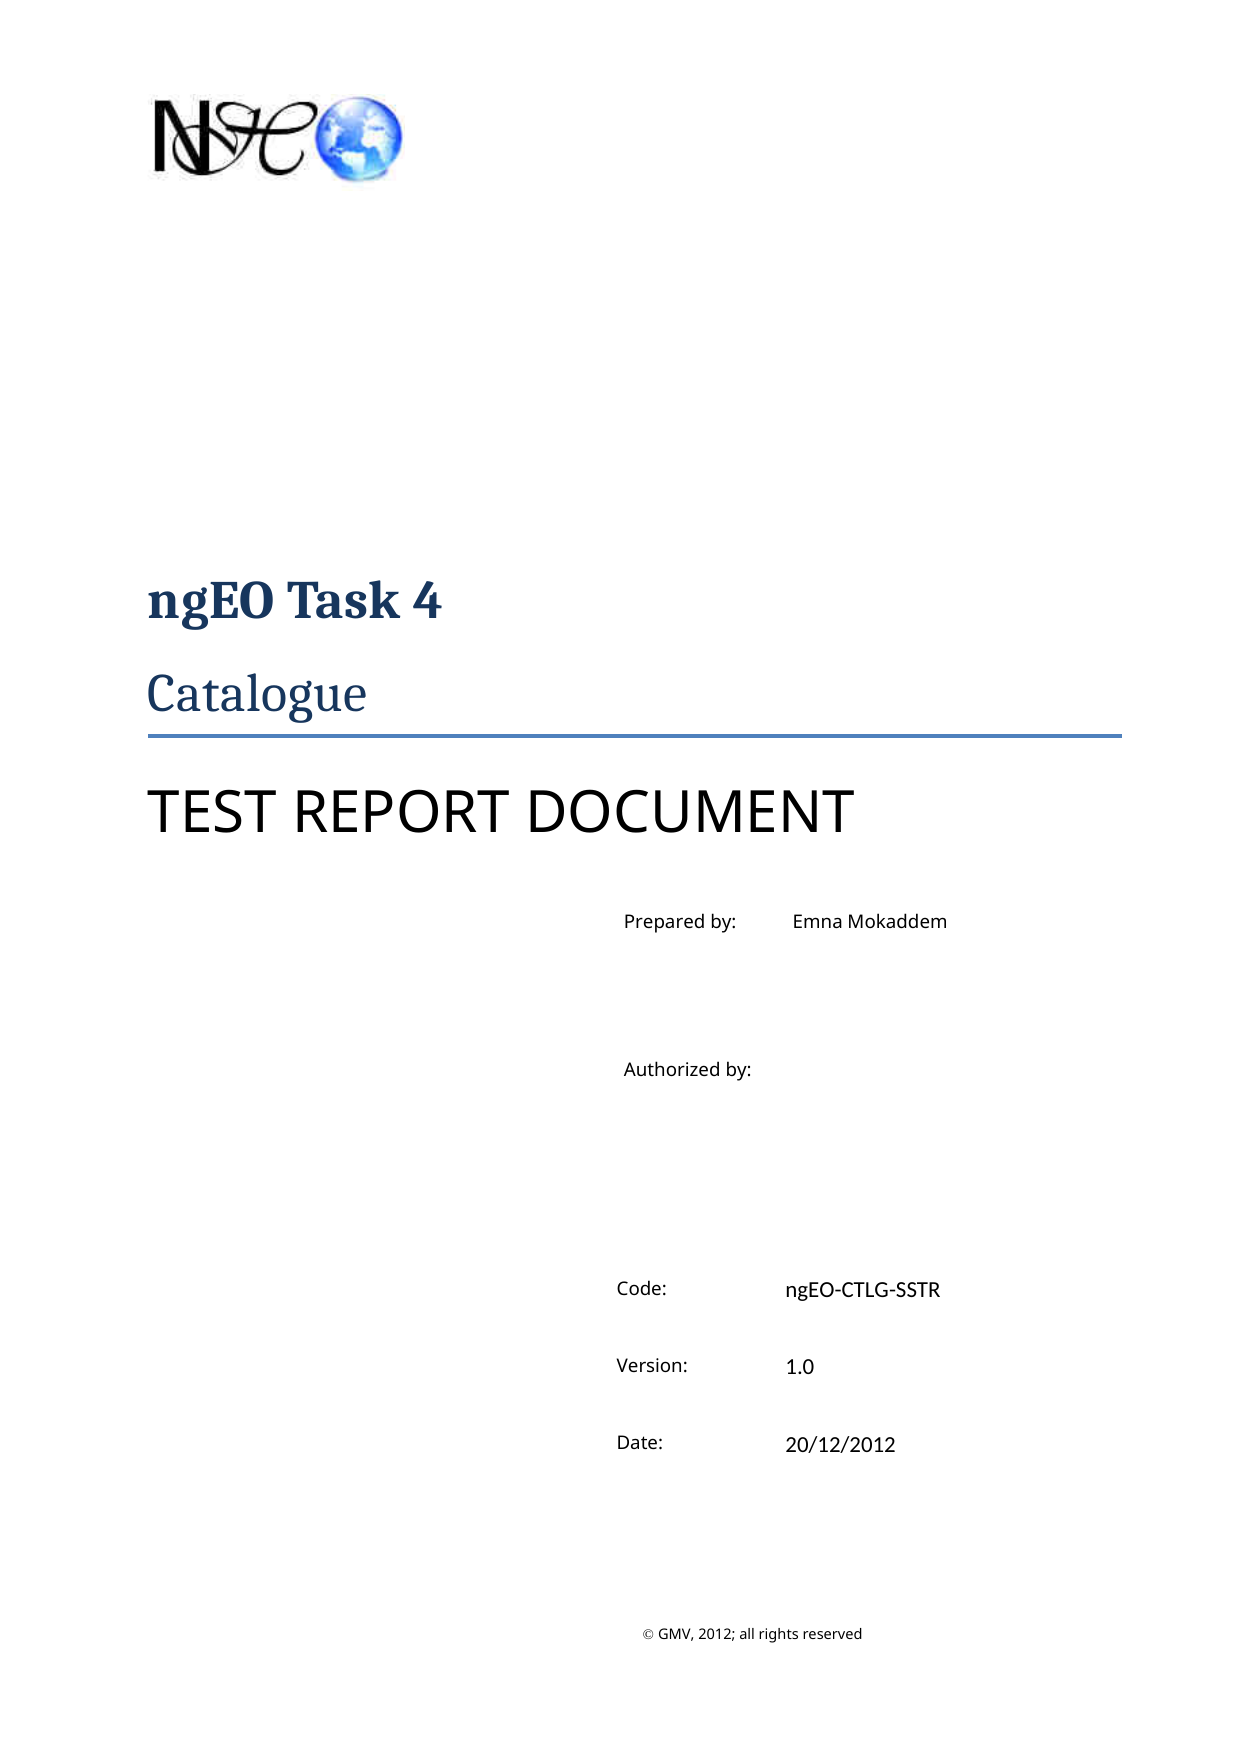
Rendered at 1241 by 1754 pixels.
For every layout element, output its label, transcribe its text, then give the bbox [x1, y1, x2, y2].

subtitle Test Report Document [148, 769, 1122, 849]
text ngEO Task 4 [148, 569, 1122, 632]
title Catalogue [148, 663, 1122, 734]
